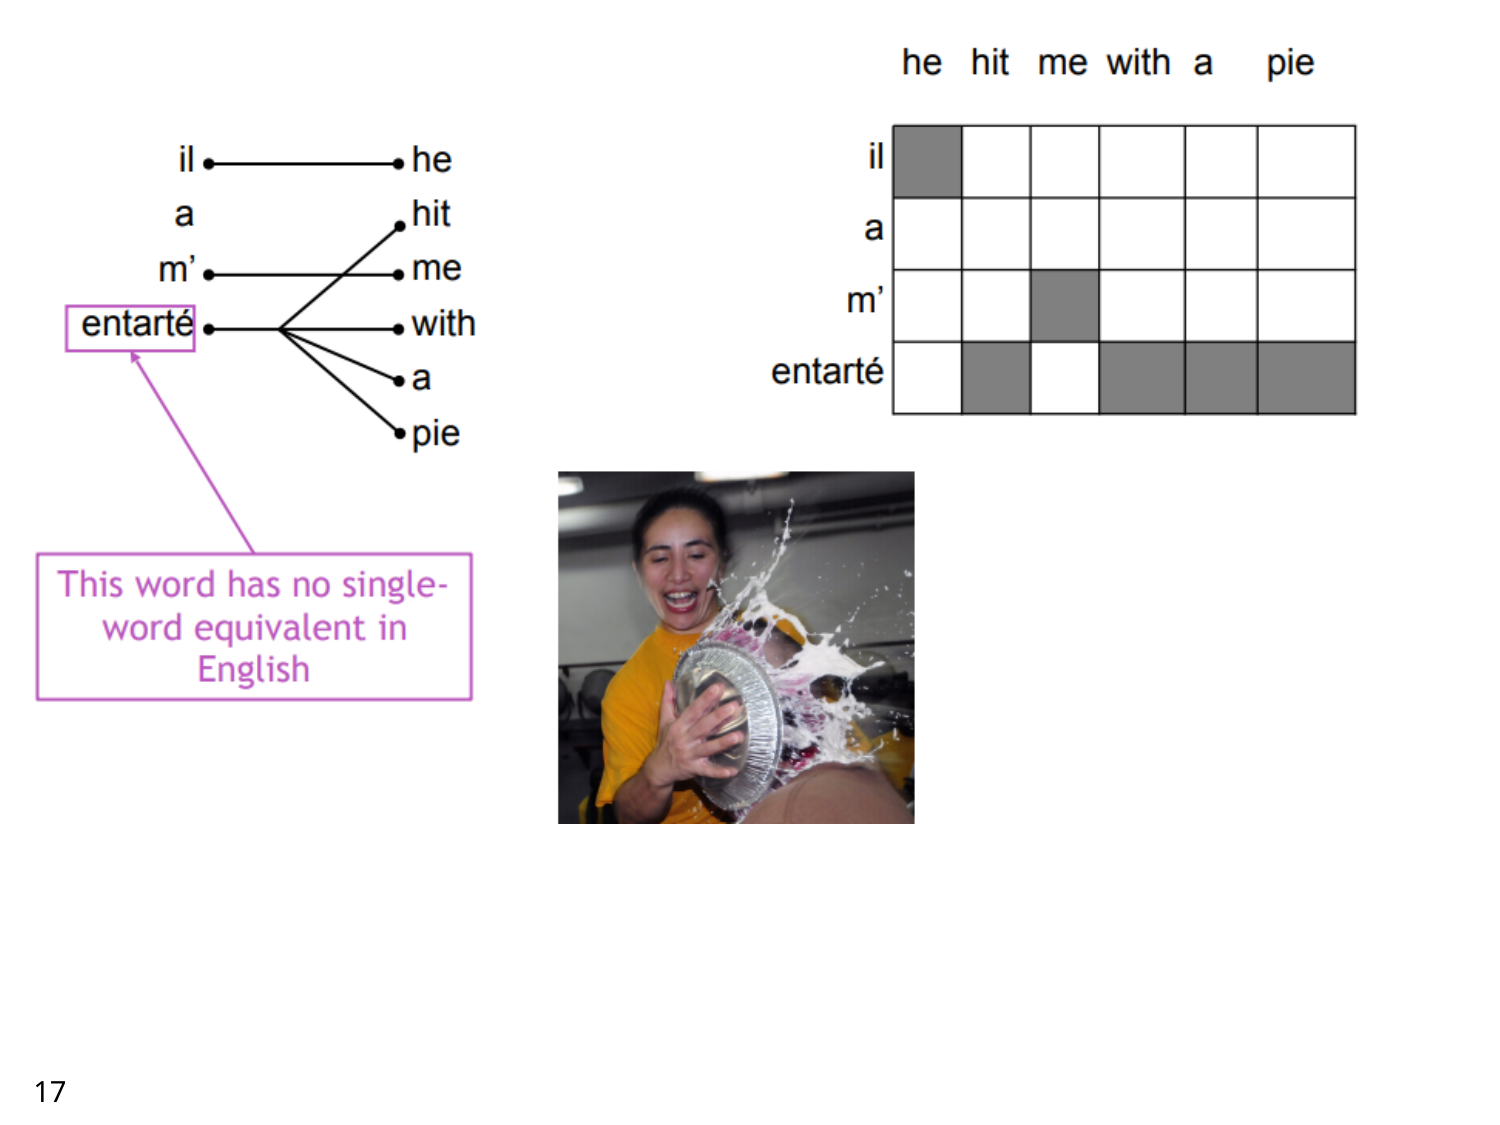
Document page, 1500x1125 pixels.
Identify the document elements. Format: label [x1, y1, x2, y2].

picture [23, 39, 1384, 824]
